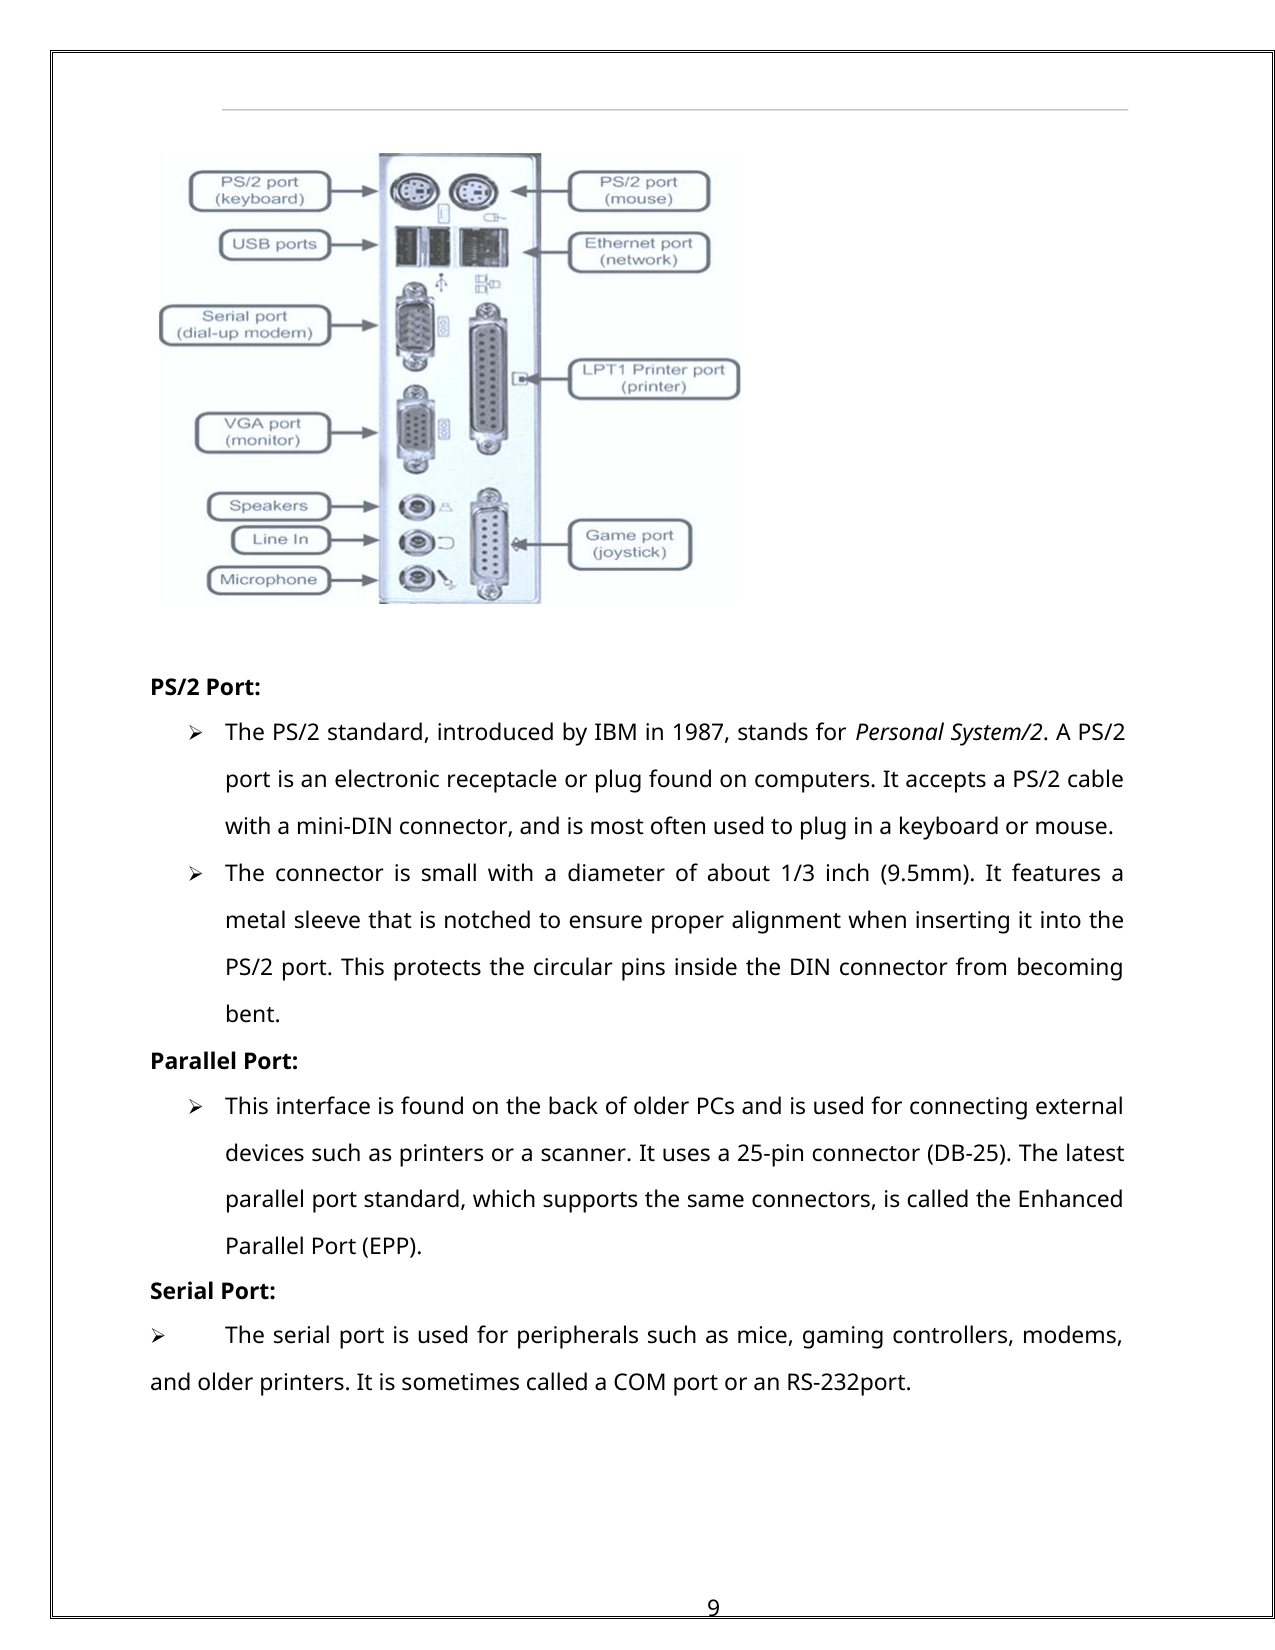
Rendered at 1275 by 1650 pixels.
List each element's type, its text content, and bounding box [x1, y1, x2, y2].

list The serial port is used for peripherals such as mice, gaming controllers, modems, and older printers. It is sometimes called a COM port or an RS-232port. [150, 1319, 1125, 1397]
text PS/2 Port: [150, 671, 1272, 702]
list This interface is found on the back of older PCs and is used for connecting external devices such as printers or a scanner. It uses a 25-pin connector (DB-25). The latest parallel port standard, which supports the same connectors, is called the Enhanced Parallel Port (EPP). [187, 1090, 1126, 1262]
subtitle Parallel Port: [150, 1044, 1272, 1076]
list The connector is small with a diameter of about 1/3 inch (9.5mm). It features a metal sleeve that is notched to ensure proper alignment when inserting it into the PS/2 port. This protects the circular pins inside the DIN connector from becoming bent. [187, 857, 1125, 1029]
subtitle Serial Port: [150, 1277, 1272, 1305]
picture [158, 153, 741, 604]
list The PS/2 standard, introduced by IBM in 1987, stands for Personal System/2. A PS/2 port is an electronic receptacle or plug found on computers. It accepts a PS/2 cable with a mini-DIN connector, and is most often used to plug in a keyboard or mouse. [187, 716, 1126, 841]
